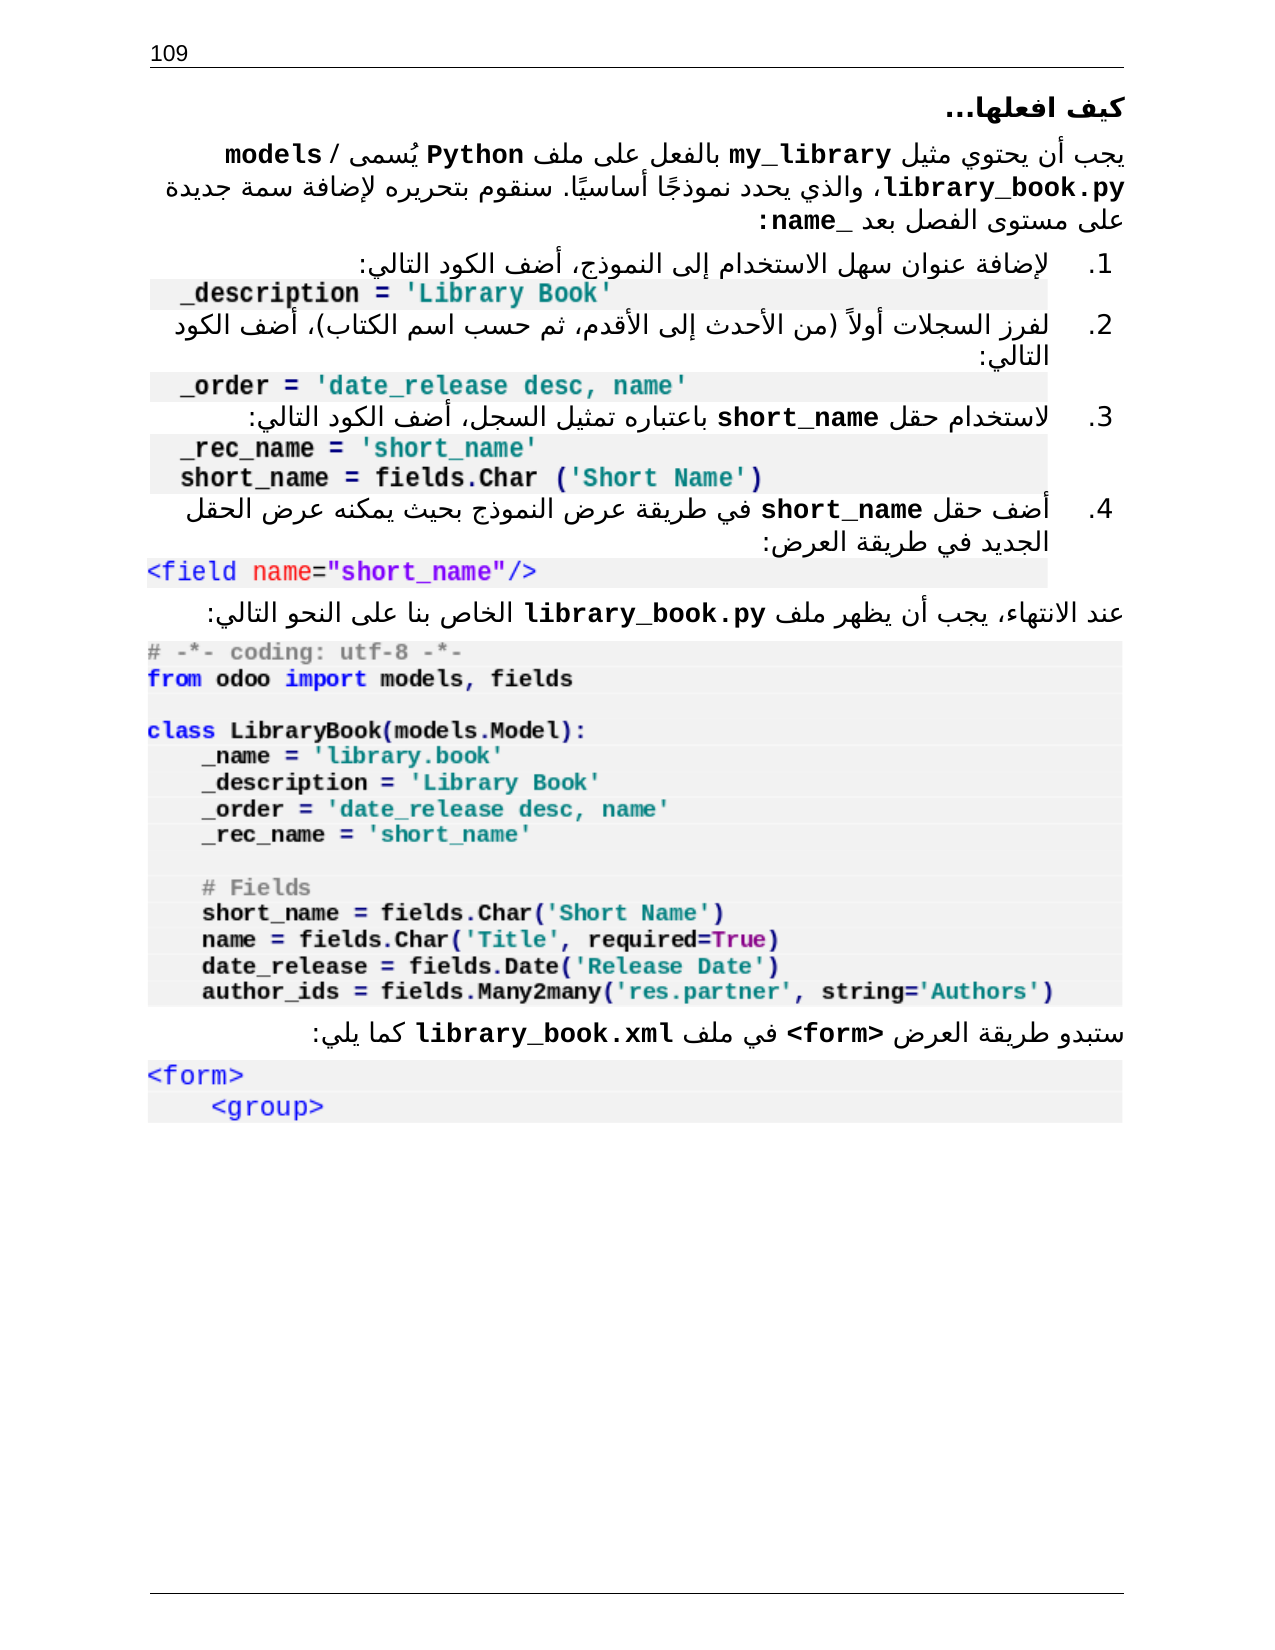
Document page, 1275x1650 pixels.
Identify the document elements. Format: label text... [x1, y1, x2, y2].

list لإضافة عنوان سهل الاستخدام إلى النموذج، أضف الكود التالي: [150, 248, 1087, 280]
list أضف حقل short_name في طريقة عرض النموذج بحيث يمكنه عرض الحقل الجديد في طريقة العرض: [150, 493, 1087, 558]
list لاستخدام حقل short_name باعتباره تمثيل السجل، أضف الكود التالي: [150, 402, 1087, 435]
text عند الانتهاء، يجب أن يظهر ملف library_book.py الخاص بنا على النحو التالي: [150, 598, 1125, 631]
text ستبدو طريقة العرض <form> في ملف library_book.xml كما يلي: [150, 1017, 1125, 1050]
list لفرز السجلات أولاً (من الأحدث إلى الأقدم، ثم حسب اسم الكتاب)، أضف الكود التالي: [150, 309, 1087, 372]
text يجب أن يحتوي مثيل my_library بالفعل على ملف Python يُسمى models / library_book.py، والذي يحدد نموذجًا أساسيًا. سنقوم بتحريره لإضافة سمة جديدة على مستوى الفصل بعد _name: [150, 134, 1125, 238]
text كيف افعلها... [150, 92, 1125, 124]
